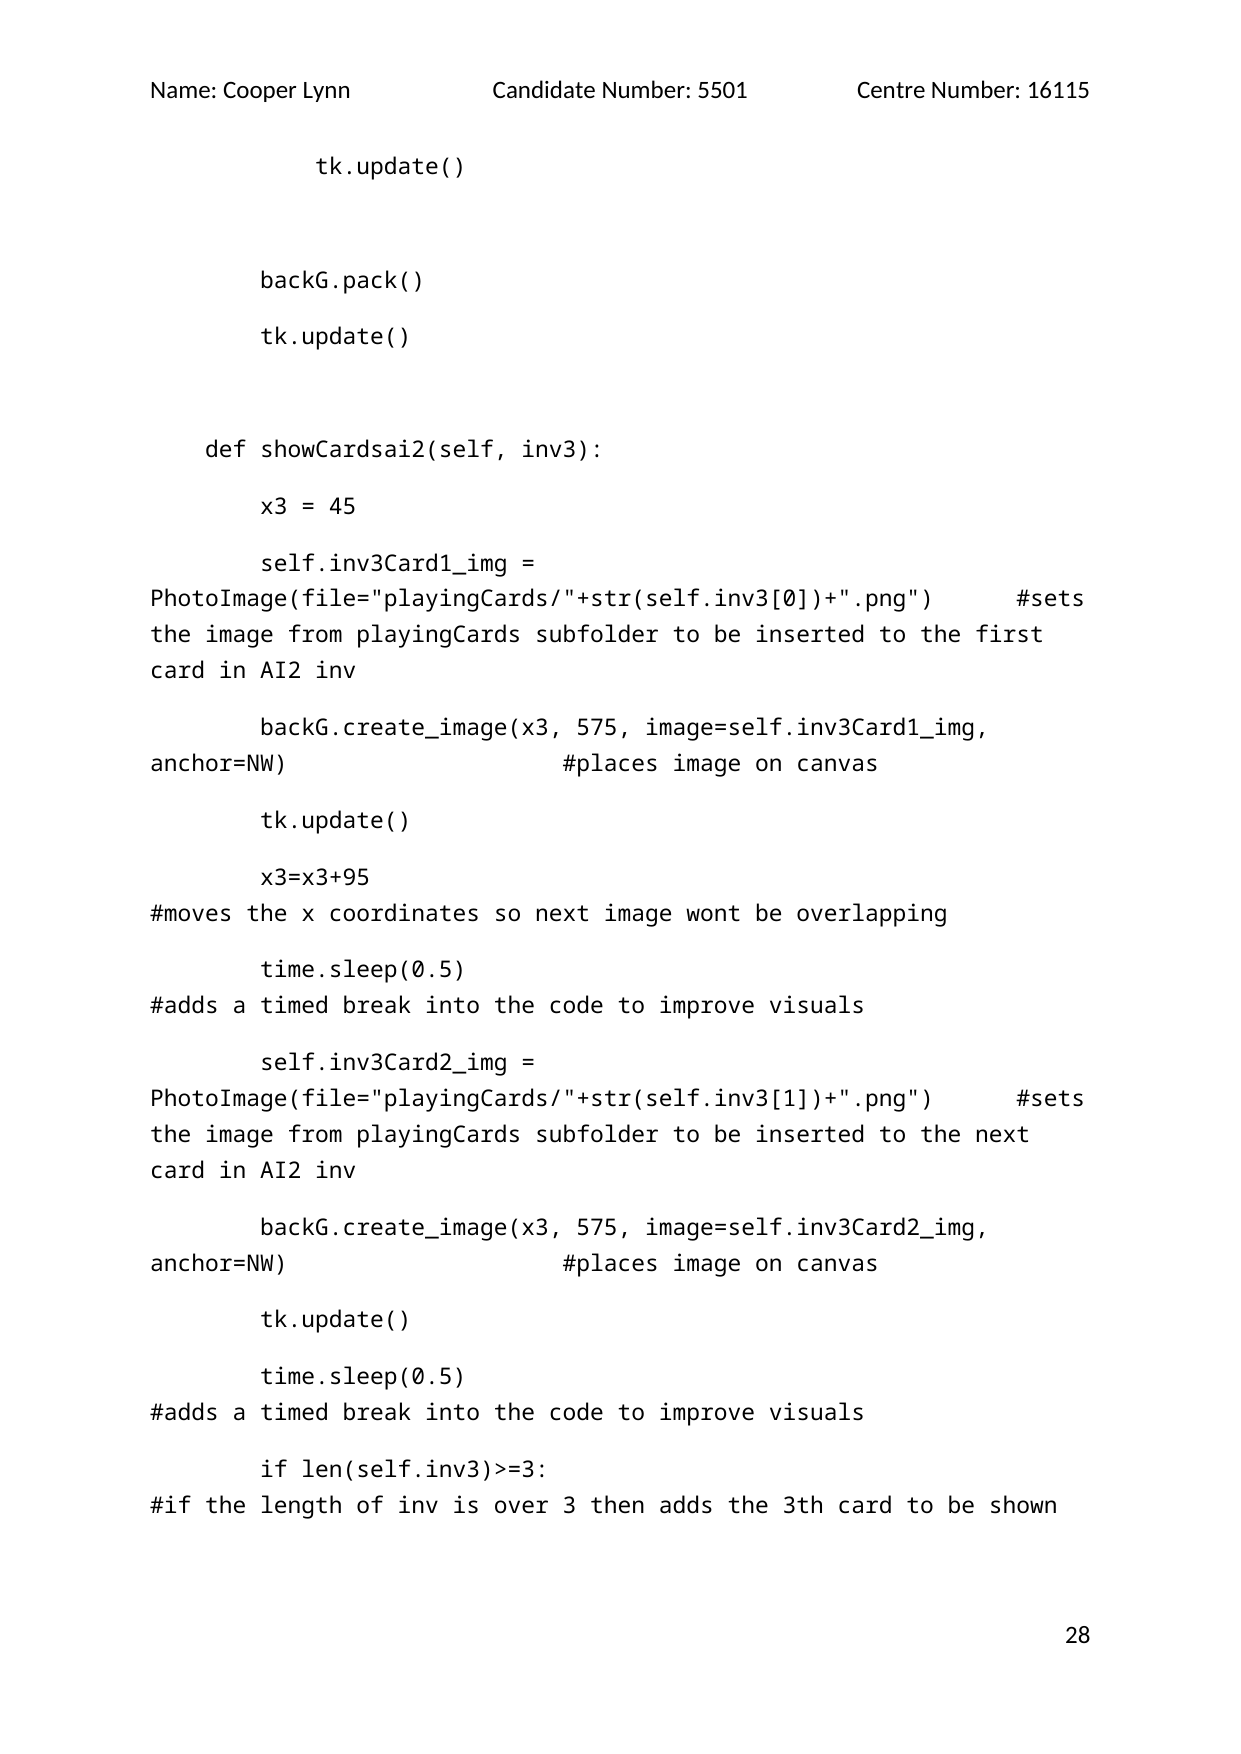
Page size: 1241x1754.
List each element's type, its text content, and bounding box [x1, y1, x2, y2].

text backG.create_image(x3, 575, image=self.inv3Card1_img, anchor=NW) #places image on canvas [150, 711, 1090, 778]
text tk.update() [150, 804, 1090, 835]
text if len(self.inv3)>=3: #if the length of inv is over 3 then adds the 3th card to be shown [150, 1453, 1090, 1520]
text time.sleep(0.5) #adds a timed break into the code to improve visuals [150, 953, 1090, 1020]
text x3 = 45 [150, 490, 1090, 521]
text tk.update() [150, 320, 1090, 352]
text def showCardsai2(self, inv3): [150, 433, 1090, 464]
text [150, 1360, 1090, 1427]
text self.inv3Card2_img = PhotoImage(file="playingCards/"+str(self.inv3[1])+".png") #sets the image from playingCards subfolder to be inserted to the next card in AI2 inv [150, 1046, 1090, 1185]
text tk.update() [150, 1303, 1090, 1334]
text backG.create_image(x3, 575, image=self.inv3Card2_img, anchor=NW) #places image on canvas [150, 1211, 1090, 1278]
text x3=x3+95 #moves the x coordinates so next image wont be overlapping [150, 861, 1090, 928]
text backG.pack() [150, 263, 1090, 295]
text tk.update() [150, 150, 1090, 181]
text self.inv3Card1_img = PhotoImage(file="playingCards/"+str(self.inv3[0])+".png") #sets the image from playingCards subfolder to be inserted to the first card in AI2 inv [150, 546, 1090, 686]
